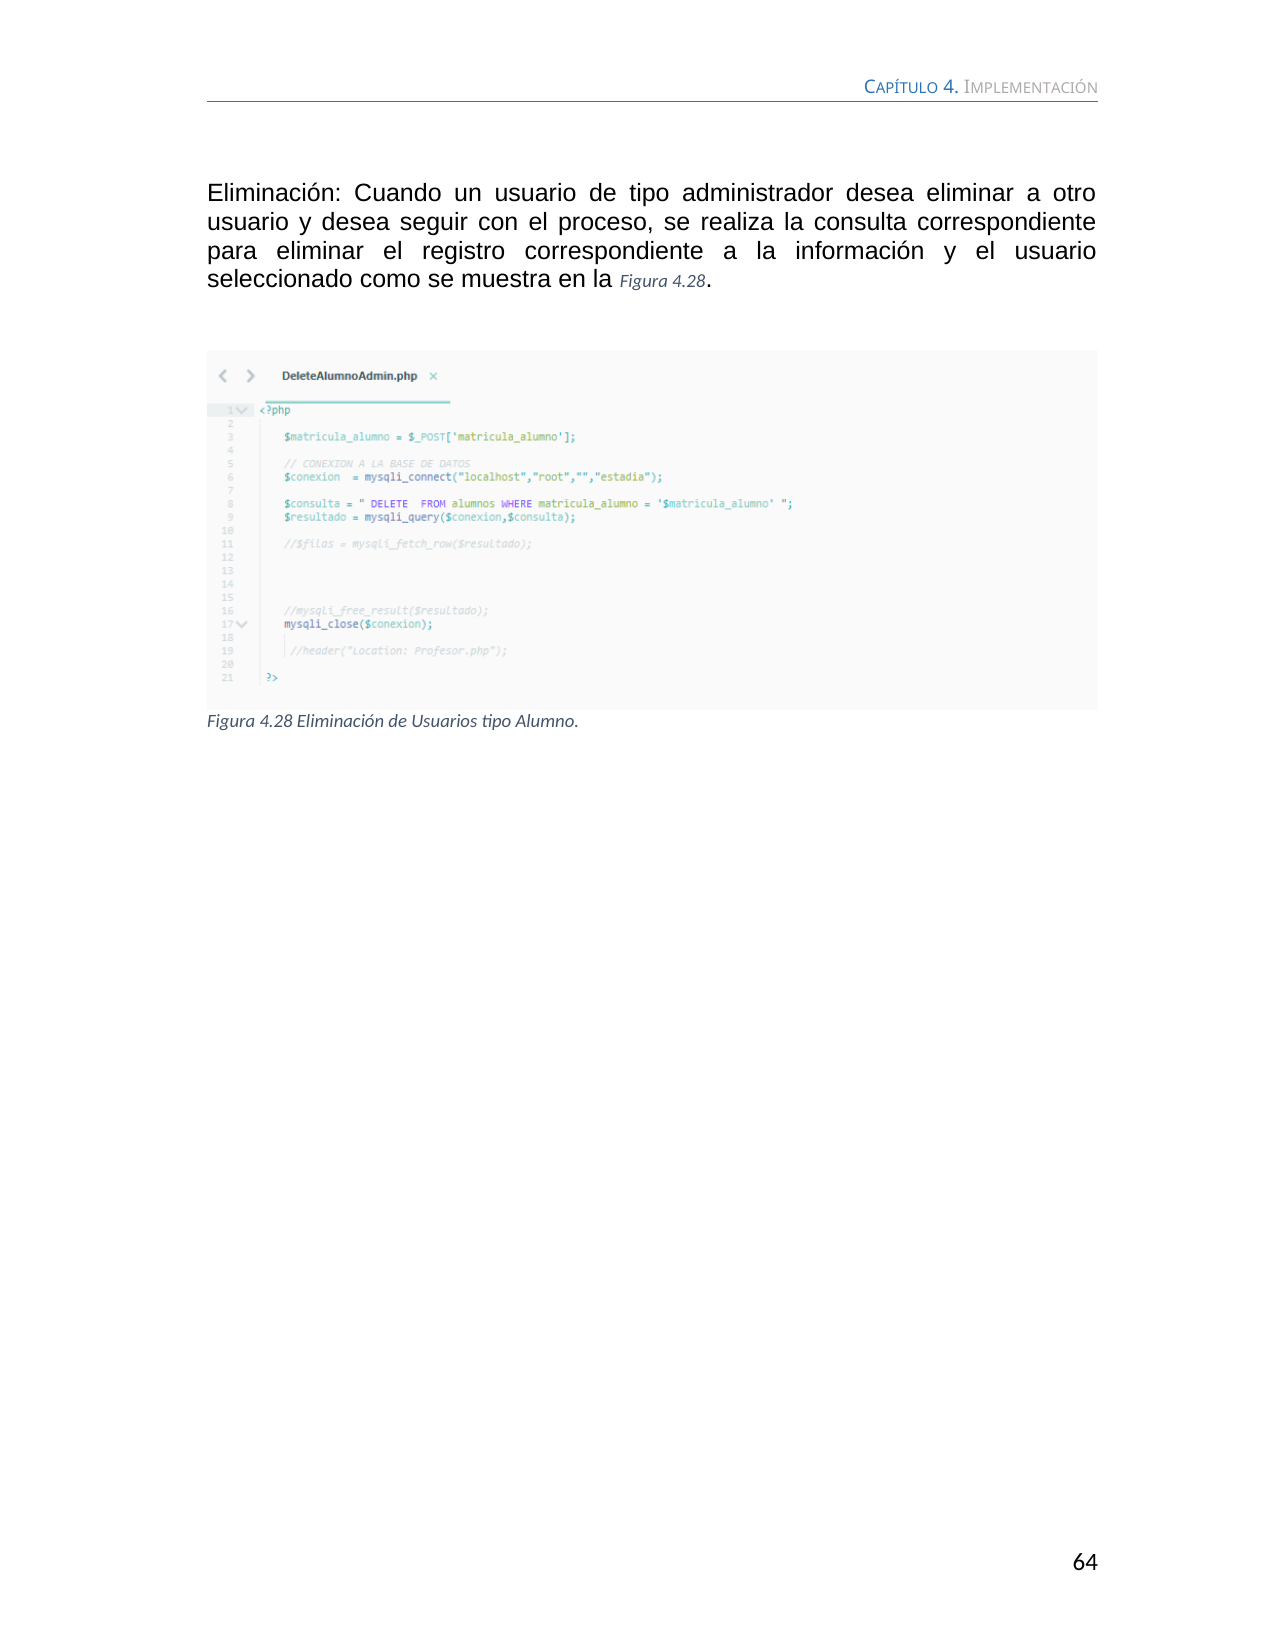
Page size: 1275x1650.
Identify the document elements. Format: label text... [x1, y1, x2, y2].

text Figura 4.28 Eliminación de Usuarios tipo Alumno. [207, 710, 1098, 732]
picture [206, 350, 1098, 710]
text Eliminación: Cuando un usuario de tipo administrador desea eliminar a otro usuario y desea seguir con el proceso, se realiza la consulta correspondiente para eliminar el registro correspondiente a la información y el usuario seleccionado como se muestra en la Figura 4.28. [207, 178, 1098, 293]
